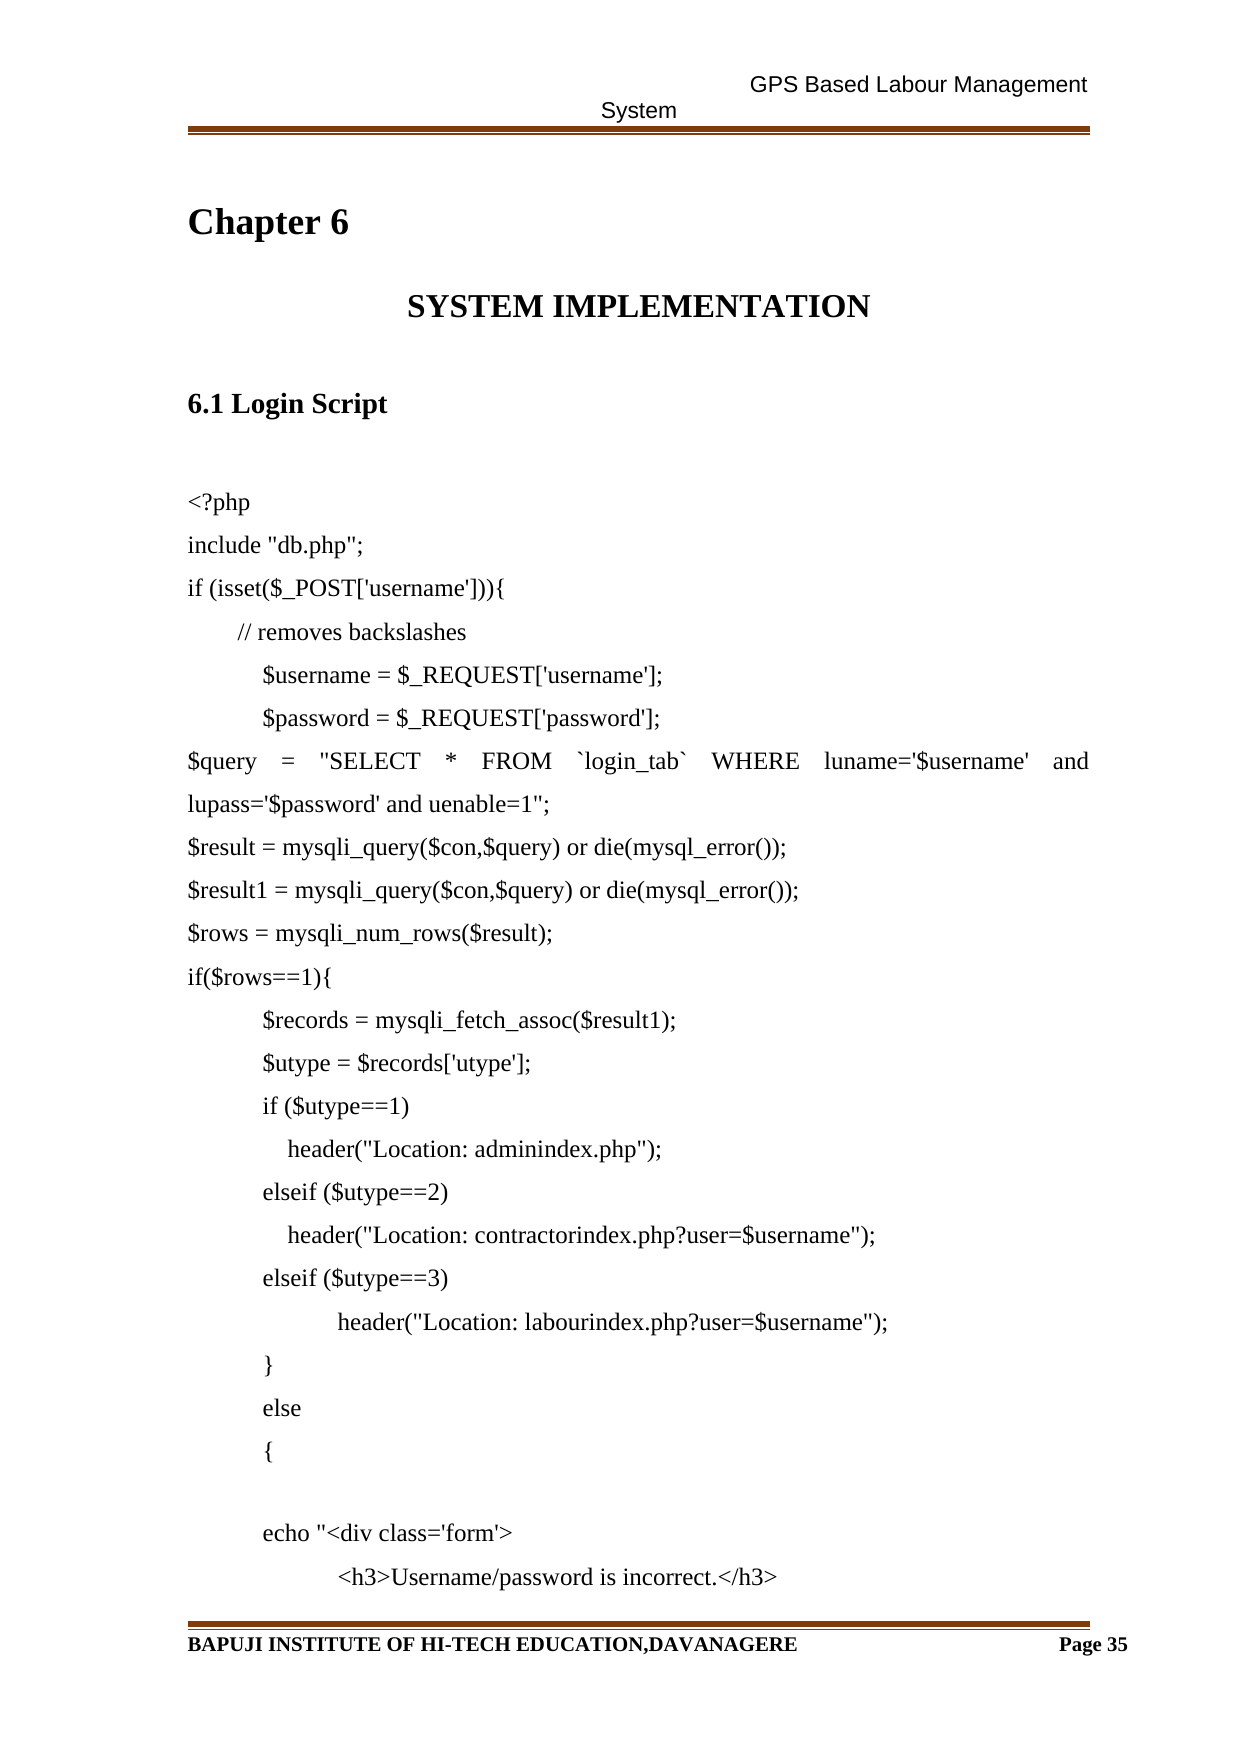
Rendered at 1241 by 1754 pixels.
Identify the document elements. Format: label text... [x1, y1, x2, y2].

text System Implementation [187, 286, 1090, 324]
text // removes backslashes [187, 617, 1090, 645]
text if ($utype==1) [187, 1091, 1090, 1120]
text $result = mysqli_query($con,$query) or die(mysql_error()); [187, 832, 1090, 861]
text <h3>Username/password is incorrect.</h3> [187, 1562, 1090, 1590]
text $result1 = mysqli_query($con,$query) or die(mysql_error()); [187, 875, 1090, 904]
text $password = $_REQUEST['password']; [187, 703, 1090, 732]
text elseif ($utype==3) [187, 1263, 1090, 1292]
text { [187, 1436, 1090, 1465]
text $username = $_REQUEST['username']; [187, 660, 1090, 688]
text $query = "SELECT * FROM `login_tab` WHERE luname='$username' and lupass='$password' and uenable=1"; [187, 746, 1090, 818]
text if (isset($_POST['username'])){ [187, 573, 1090, 602]
text header("Location: contractorindex.php?user=$username"); [187, 1220, 1090, 1249]
text $rows = mysqli_num_rows($result); [187, 918, 1090, 947]
text echo "<div class='form'> [187, 1518, 1090, 1547]
text if($rows==1){ [187, 962, 1090, 990]
text elseif ($utype==2) [187, 1177, 1090, 1206]
text $utype = $records['utype']; [187, 1048, 1090, 1077]
text header("Location: adminindex.php"); [187, 1134, 1090, 1163]
text header("Location: labourindex.php?user=$username"); [187, 1307, 1090, 1335]
text include "db.php"; [187, 530, 1090, 559]
text Chapter 6 [187, 200, 1090, 243]
text <?php [187, 487, 1090, 516]
text } [187, 1350, 1090, 1378]
text 6.1 Login Script [187, 387, 1090, 420]
text $records = mysqli_fetch_assoc($result1); [187, 1005, 1090, 1033]
text else [187, 1393, 1090, 1422]
